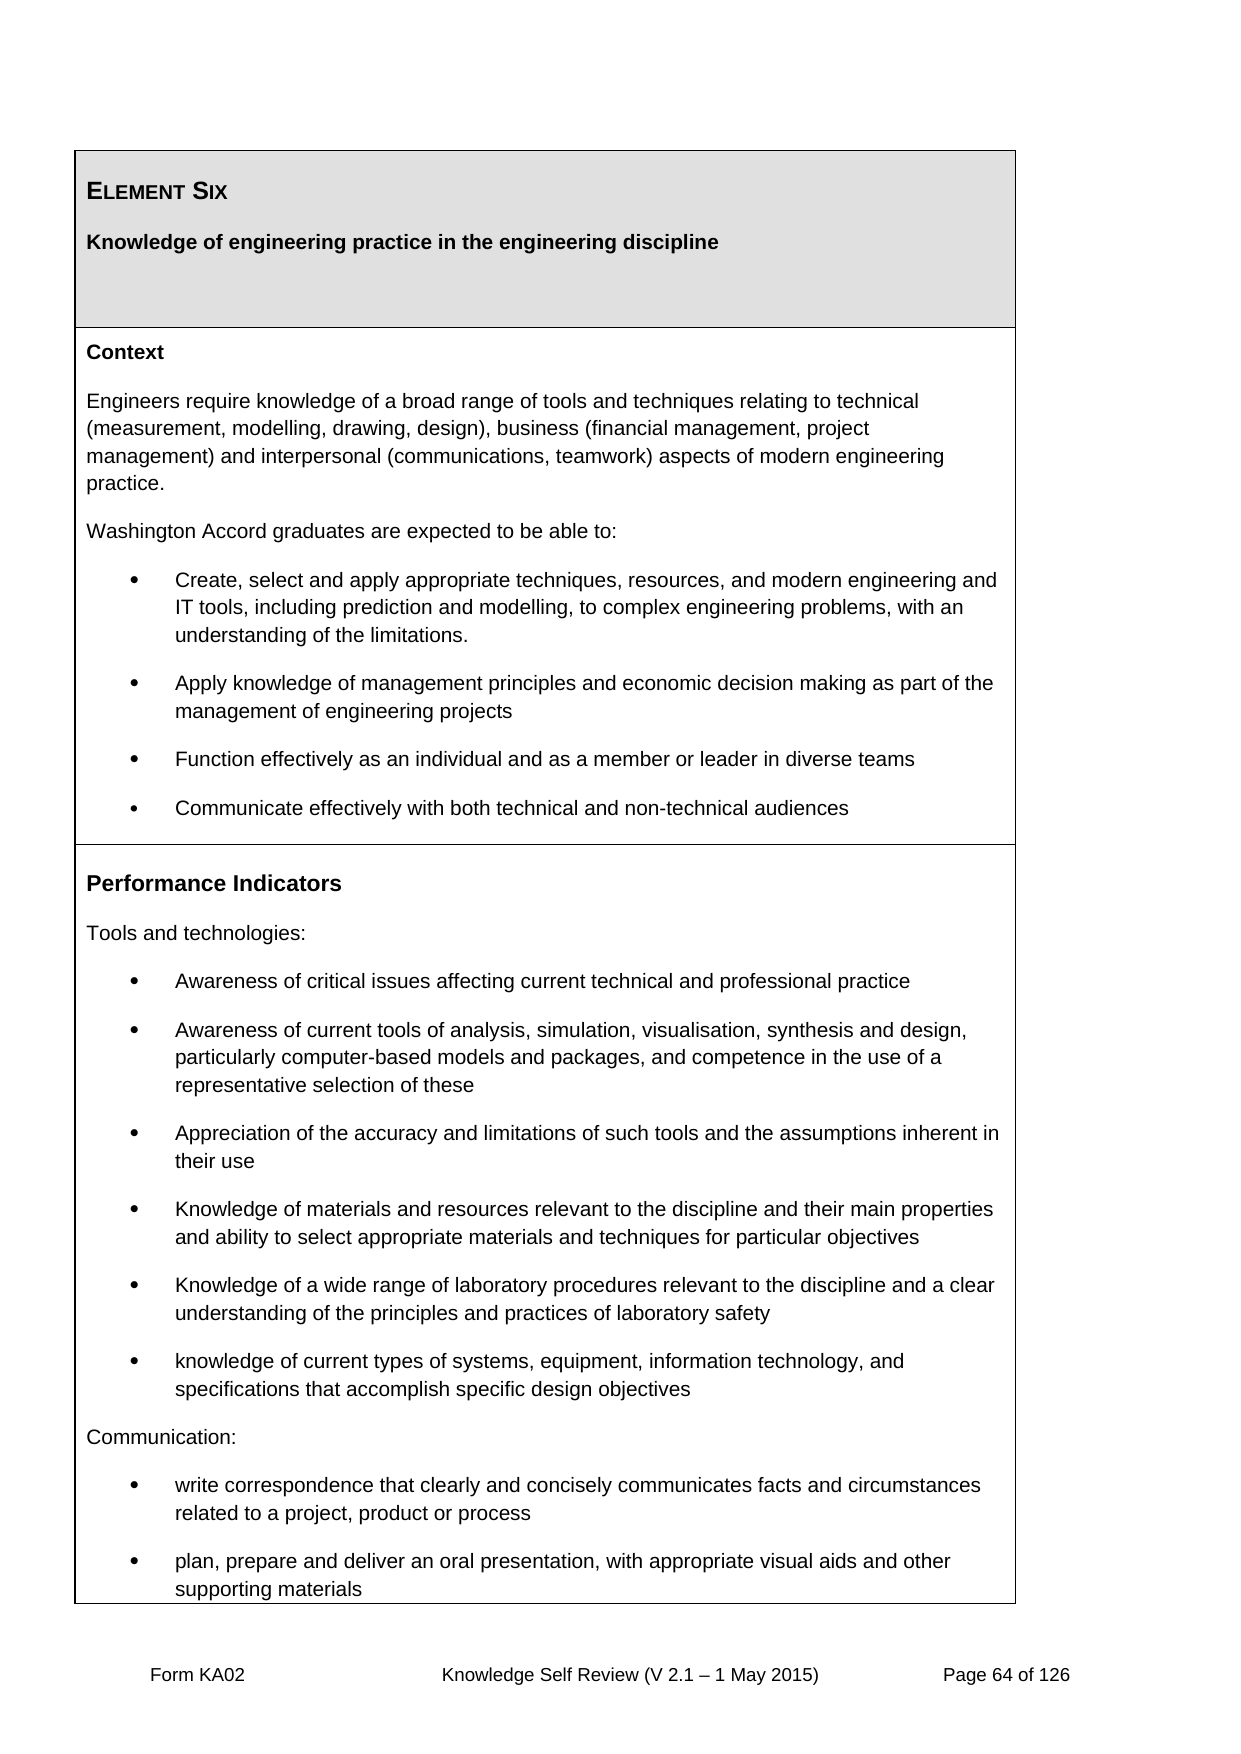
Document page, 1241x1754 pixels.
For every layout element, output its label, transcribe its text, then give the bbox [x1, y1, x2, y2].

table_header Element Six Knowledge of engineering practice in the engineering discipline [76, 151, 1015, 327]
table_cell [76, 845, 1015, 1603]
table_cell Context Engineers require knowledge of a broad range of tools and techniques relating to technical (measurement, modelling, drawing, design), business (financial management, project management) and interpersonal (communications, teamwork) aspects of modern engineering practice. Washington Accord graduates are expected to be able to: Create, select and apply appropriate techniques, resources, and modern engineering and IT tools, including prediction and modelling, to complex engineering problems, with an understanding of the limitations. Apply knowledge of management principles and economic decision making as part of the management of engineering projects Function effectively as an individual and as a member or leader in diverse teams Communicate effectively with both technical and non-technical audiences [76, 328, 1015, 844]
